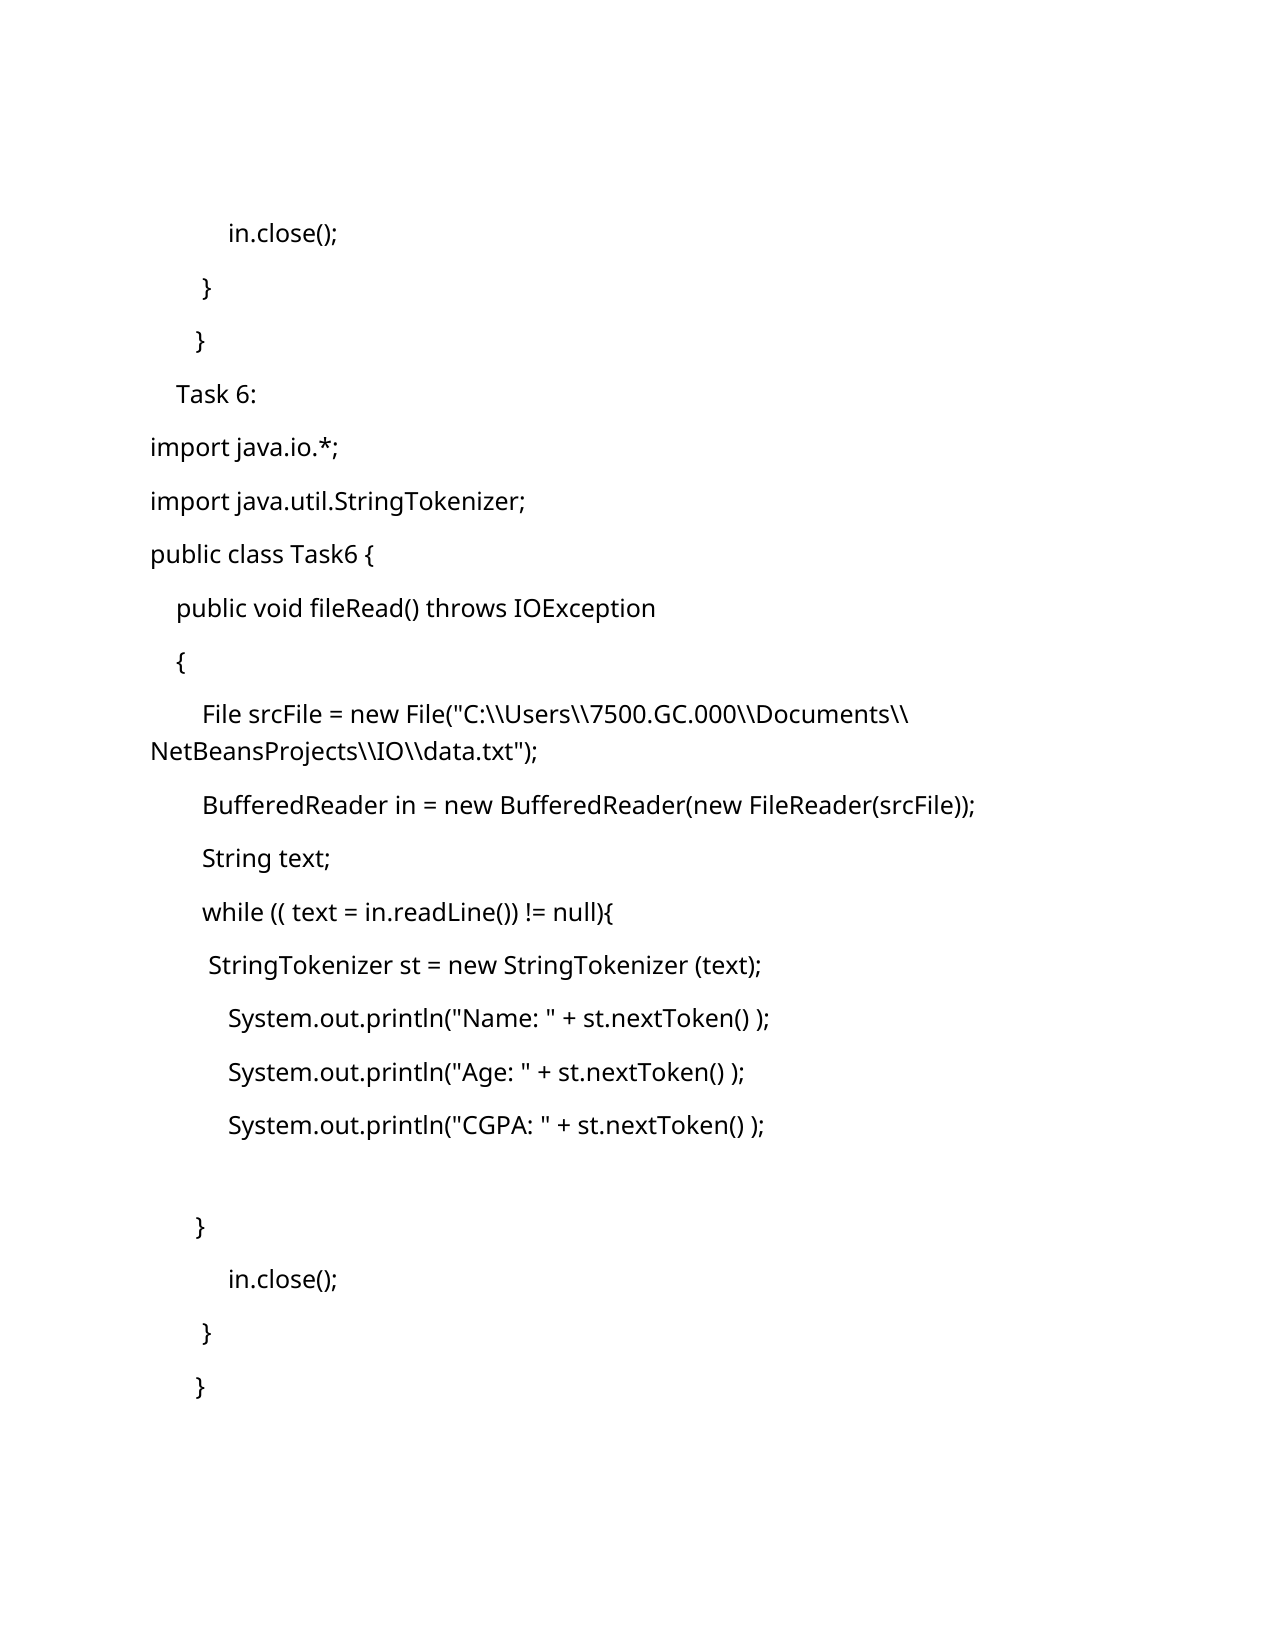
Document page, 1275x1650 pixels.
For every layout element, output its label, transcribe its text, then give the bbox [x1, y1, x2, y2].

text public void fileRead() throws IOException [150, 590, 1125, 624]
text BufferedReader in = new BufferedReader(new FileReader(srcFile)); [150, 787, 1125, 821]
text } [150, 269, 1125, 304]
text while (( text = in.readLine()) != null){ [150, 894, 1125, 928]
text System.out.println("Age: " + st.nextToken() ); [150, 1054, 1125, 1088]
text System.out.println("CGPA: " + st.nextToken() ); [150, 1108, 1125, 1142]
text } [150, 323, 1125, 357]
text File srcFile = new File("C:\\Users\\7500.GC.000\\Documents\\NetBeansProjects\\IO\\data.txt"); [150, 697, 1125, 768]
text import java.io.*; [150, 430, 1125, 464]
text } [150, 1368, 1125, 1403]
text } [150, 1315, 1125, 1349]
text Task 6: [150, 376, 1125, 411]
text } [150, 1208, 1125, 1242]
text in.close(); [150, 216, 1125, 250]
text System.out.println("Name: " + st.nextToken() ); [150, 1001, 1125, 1035]
text StringTokenizer st = new StringTokenizer (text); [150, 948, 1125, 982]
text import java.util.StringTokenizer; [150, 483, 1125, 517]
text public class Task6 { [150, 537, 1125, 571]
text String text; [150, 841, 1125, 875]
text { [150, 644, 1125, 678]
text in.close(); [150, 1262, 1125, 1296]
